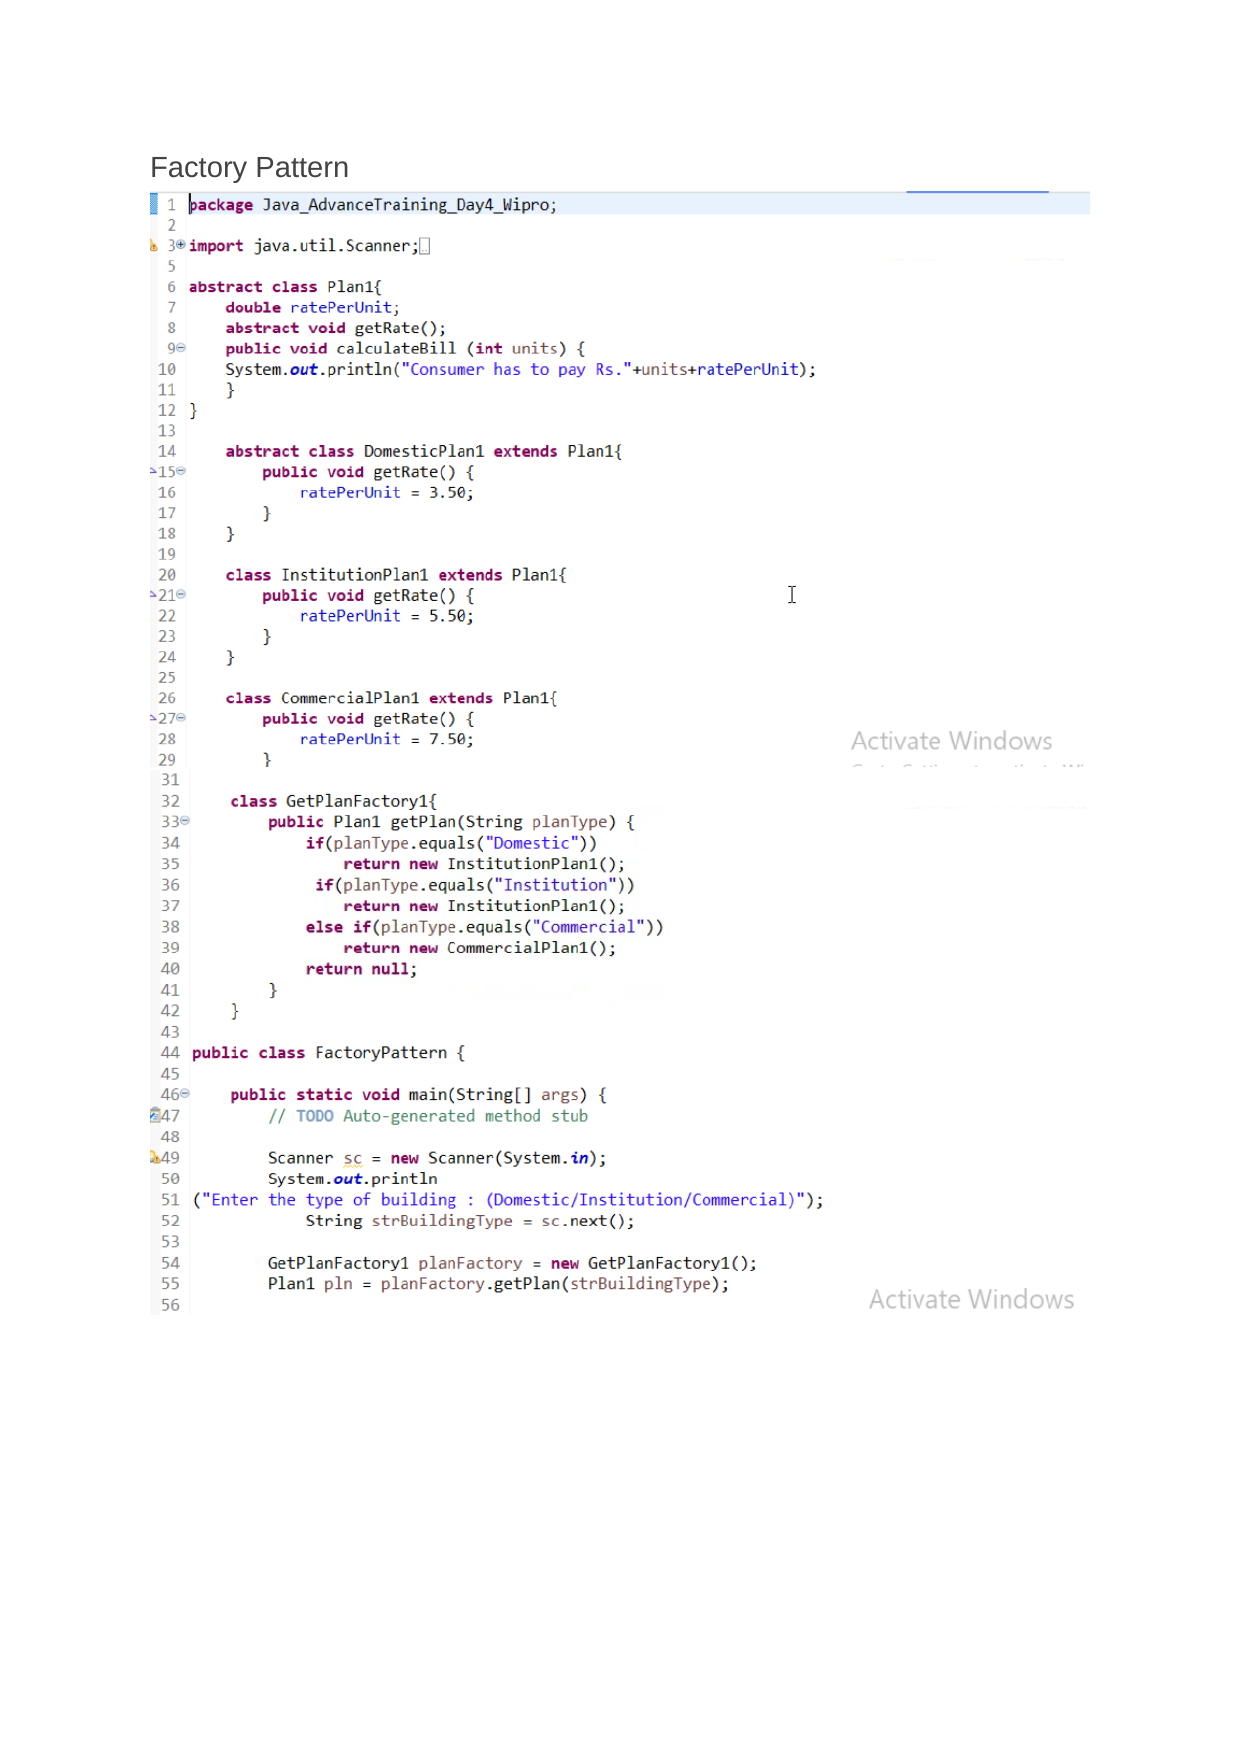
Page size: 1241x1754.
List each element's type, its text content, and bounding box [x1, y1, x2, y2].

picture [150, 191, 1091, 767]
picture [150, 770, 1091, 1315]
subtitle Factory Pattern [150, 150, 1090, 183]
